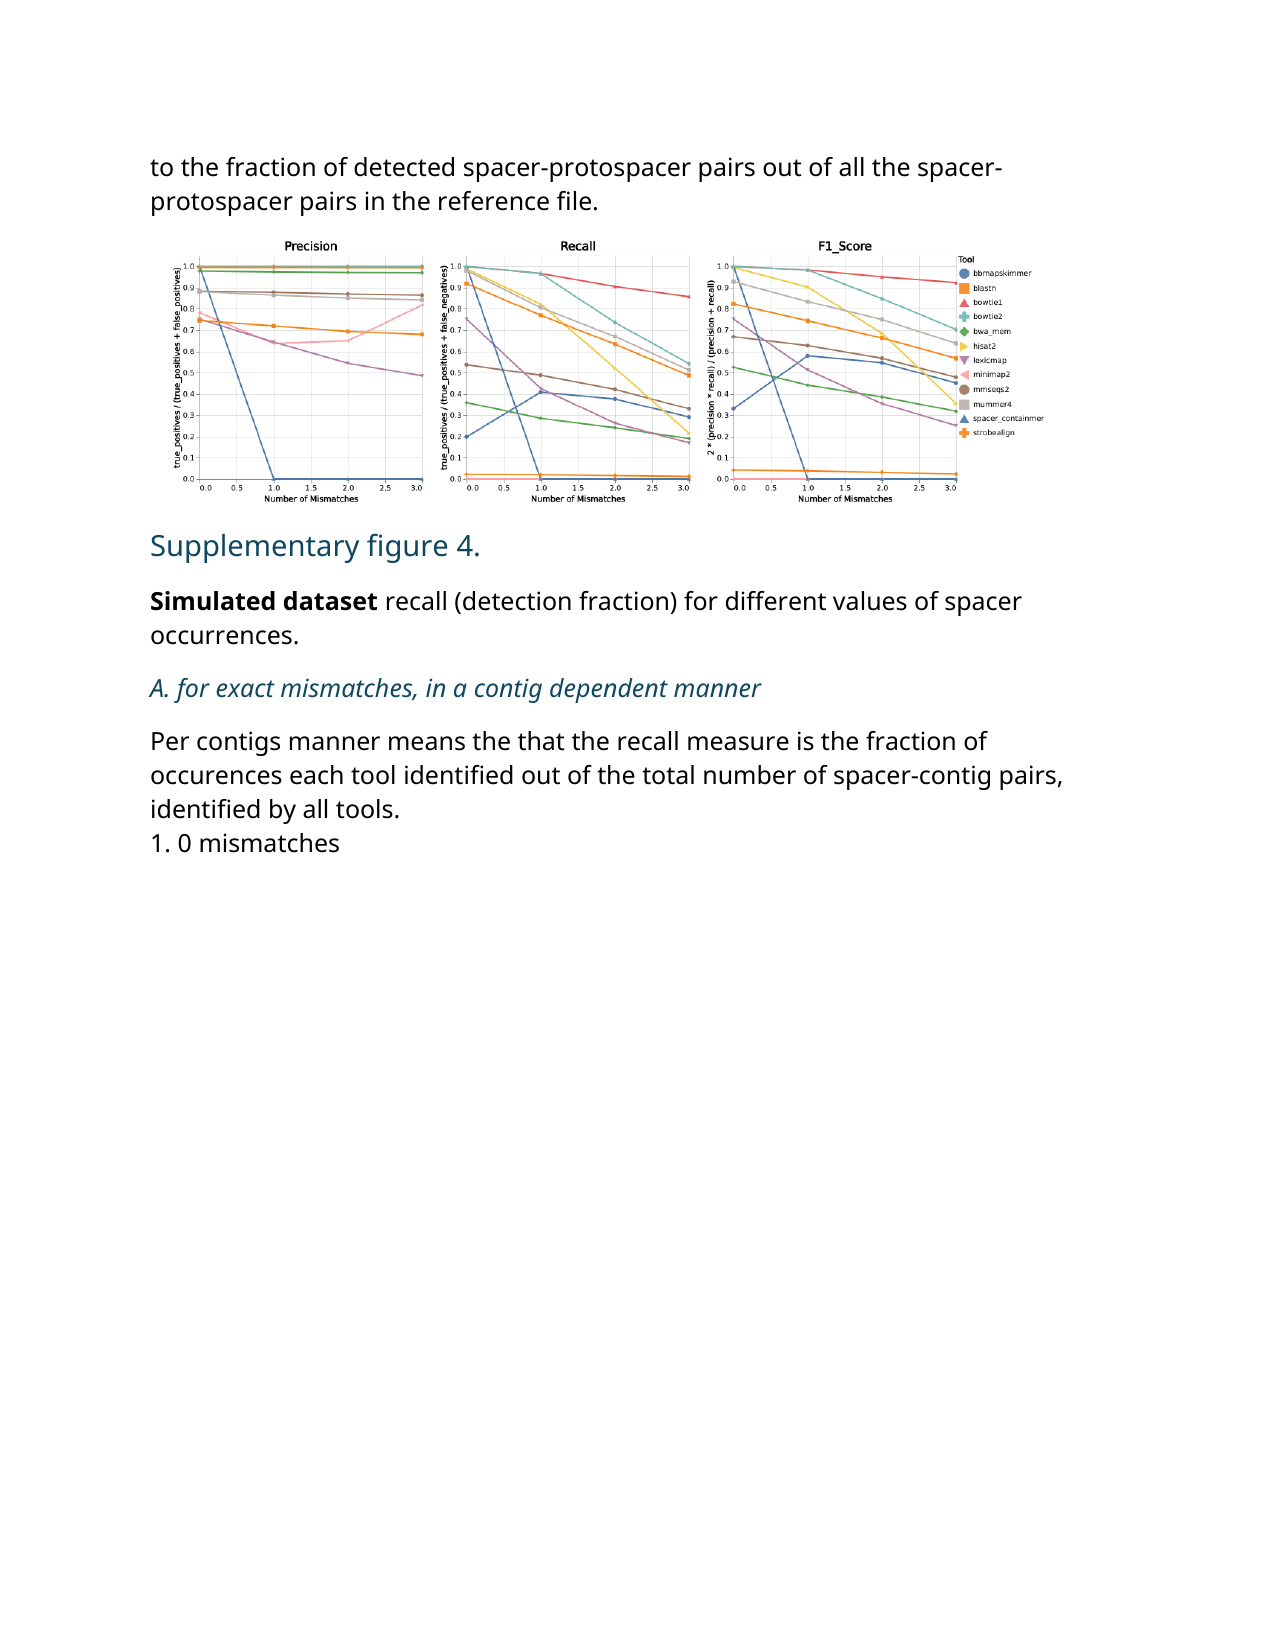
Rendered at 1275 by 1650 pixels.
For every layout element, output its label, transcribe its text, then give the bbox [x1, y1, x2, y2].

subtitle Supplementary figure 4. [150, 525, 1125, 565]
picture [168, 236, 1044, 507]
text Per contigs manner means the that the recall measure is the fraction of occurences each tool identified out of the total number of spacer-contig pairs, identified by all tools. 1. 0 mismatches [150, 723, 1125, 860]
subtitle A. for exact mismatches, in a contig dependent manner [150, 671, 1125, 705]
text Simulated dataset recall (detection fraction) for different values of spacer occurrences. [150, 584, 1125, 652]
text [150, 150, 1125, 218]
